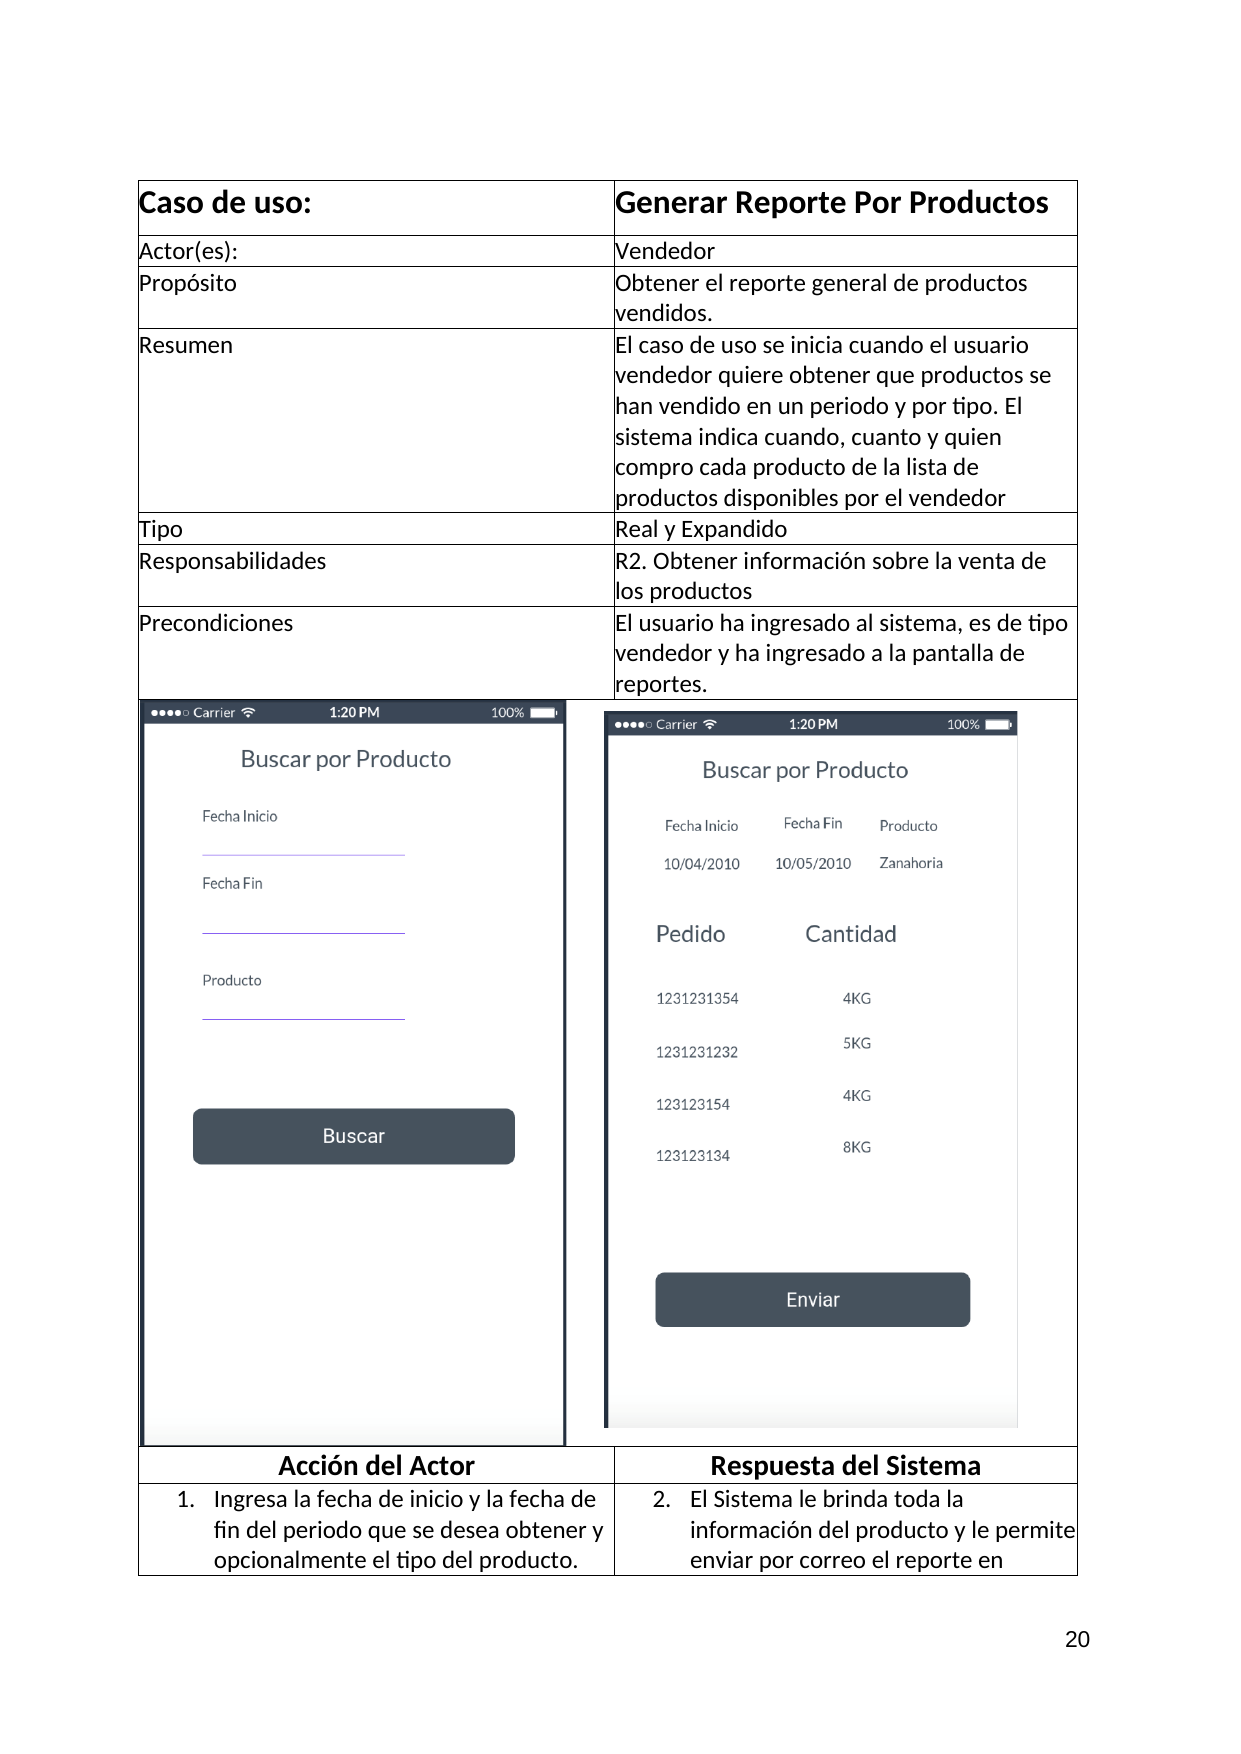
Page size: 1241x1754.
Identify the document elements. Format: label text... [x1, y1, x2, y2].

table_cell El caso de uso se inicia cuando el usuario vendedor quiere obtener que productos se han vendido en un periodo y por tipo. El sistema indica cuando, cuanto y quien compro cada producto de la lista de productos disponibles por el vendedor [615, 329, 1077, 512]
table_cell Resumen [139, 329, 614, 512]
table_cell R2. Obtener información sobre la venta de los productos [615, 545, 1077, 606]
table_cell Actor(es): [139, 236, 614, 266]
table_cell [139, 1484, 614, 1575]
picture [140, 700, 567, 1446]
table_cell [567, 700, 1077, 1446]
table_header Caso de uso: [139, 181, 614, 234]
table_header Generar Reporte Por Productos [615, 181, 1077, 234]
table_cell El usuario ha ingresado al sistema, es de tipo vendedor y ha ingresado a la pantalla de reportes. [615, 607, 1077, 698]
table_cell Propósito [139, 267, 614, 328]
table_cell Responsabilidades [139, 545, 614, 606]
table_cell Real y Expandido [615, 513, 1077, 544]
table_cell Obtener el reporte general de productos vendidos. [615, 267, 1077, 328]
table_cell Respuesta del Sistema [615, 1447, 1077, 1482]
table_cell Vendedor [615, 236, 1077, 266]
table_cell Precondiciones [139, 607, 614, 698]
table_cell Acción del Actor [139, 1447, 614, 1482]
picture [604, 711, 1018, 1428]
table_cell Tipo [139, 513, 614, 544]
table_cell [615, 1484, 1077, 1575]
